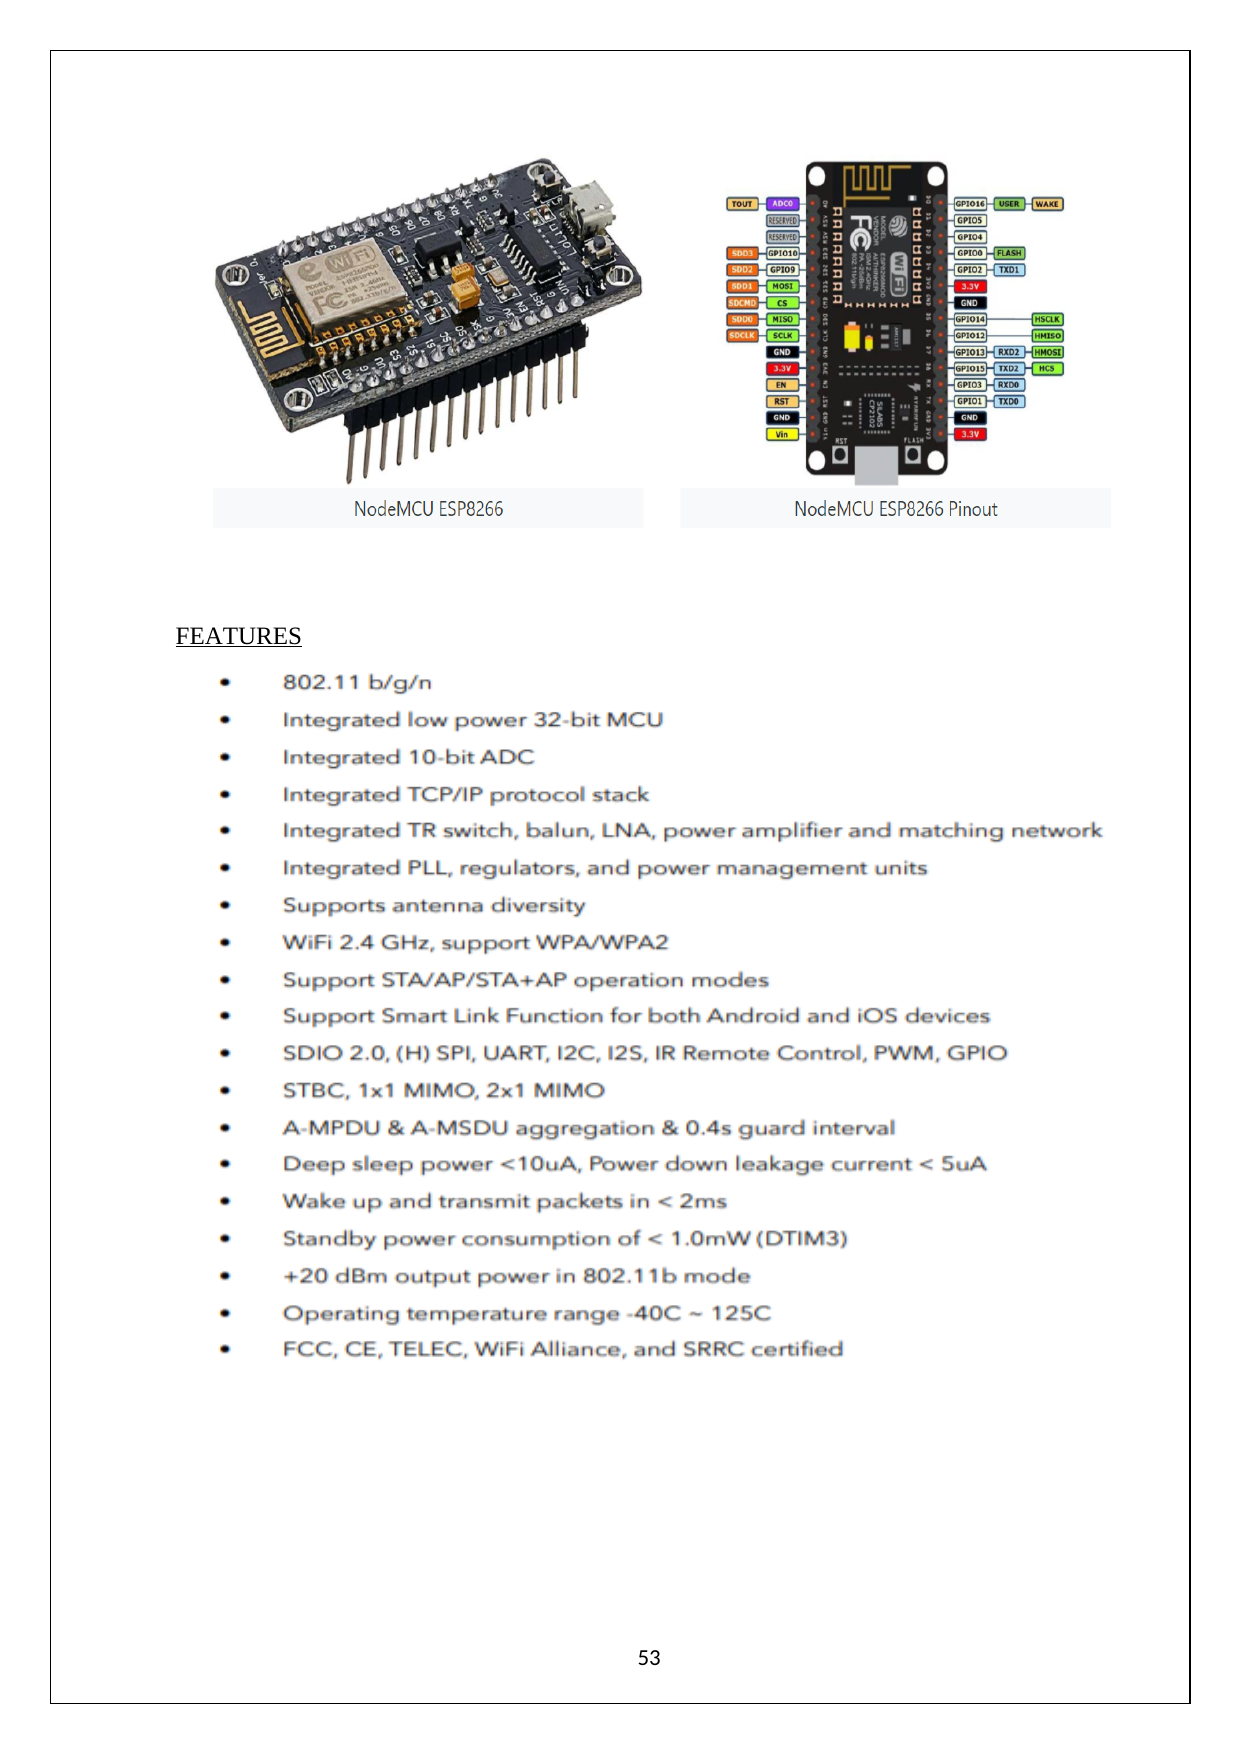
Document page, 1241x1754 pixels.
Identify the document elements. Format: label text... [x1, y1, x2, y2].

picture [186, 124, 1123, 539]
picture [189, 658, 1120, 1396]
text FEATURES [175, 621, 1134, 650]
